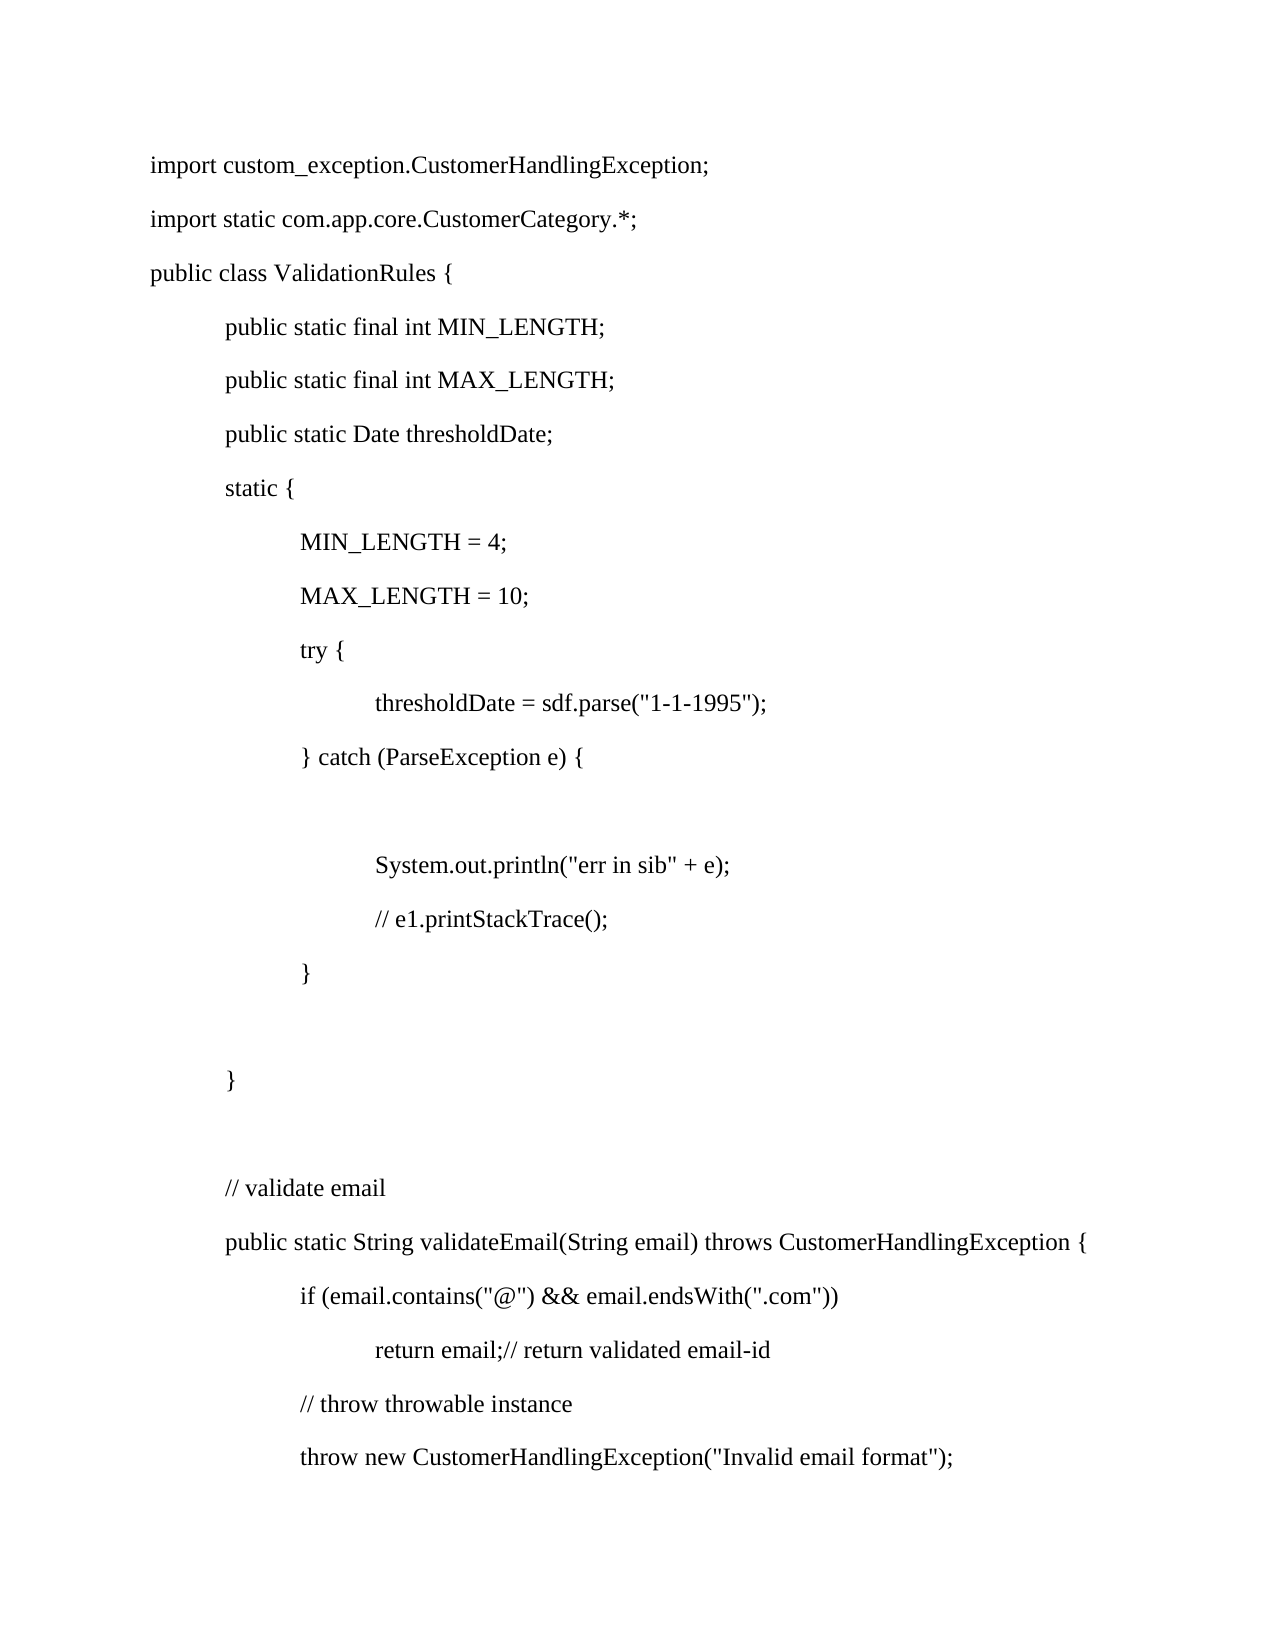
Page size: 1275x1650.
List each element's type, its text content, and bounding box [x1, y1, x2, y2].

text thresholdDate = sdf.parse("1-1-1995"); [150, 688, 1125, 717]
text // e1.printStackTrace(); [150, 904, 1125, 933]
text public static String validateEmail(String email) throws CustomerHandlingException { [150, 1227, 1125, 1256]
text // validate email [150, 1173, 1125, 1202]
text if (email.contains("@") && email.endsWith(".com")) [150, 1281, 1125, 1310]
text // throw throwable instance [150, 1389, 1125, 1417]
text return email;// return validated email-id [150, 1335, 1125, 1363]
text MAX_LENGTH = 10; [150, 581, 1125, 609]
text } catch (ParseException e) { [150, 742, 1125, 771]
text public class ValidationRules { [150, 258, 1125, 286]
text import static com.app.core.CustomerCategory.*; [150, 204, 1125, 233]
text try { [150, 635, 1125, 663]
text static { [150, 473, 1125, 502]
text MIN_LENGTH = 4; [150, 527, 1125, 556]
text System.out.println("err in sib" + e); [150, 850, 1125, 879]
text public static final int MIN_LENGTH; [150, 312, 1125, 340]
text } [150, 1066, 1125, 1094]
text public static Date thresholdDate; [150, 419, 1125, 448]
text import custom_exception.CustomerHandlingException; [150, 150, 1125, 179]
text throw new CustomerHandlingException("Invalid email format"); [150, 1442, 1125, 1471]
text public static final int MAX_LENGTH; [150, 365, 1125, 394]
text } [150, 958, 1125, 987]
